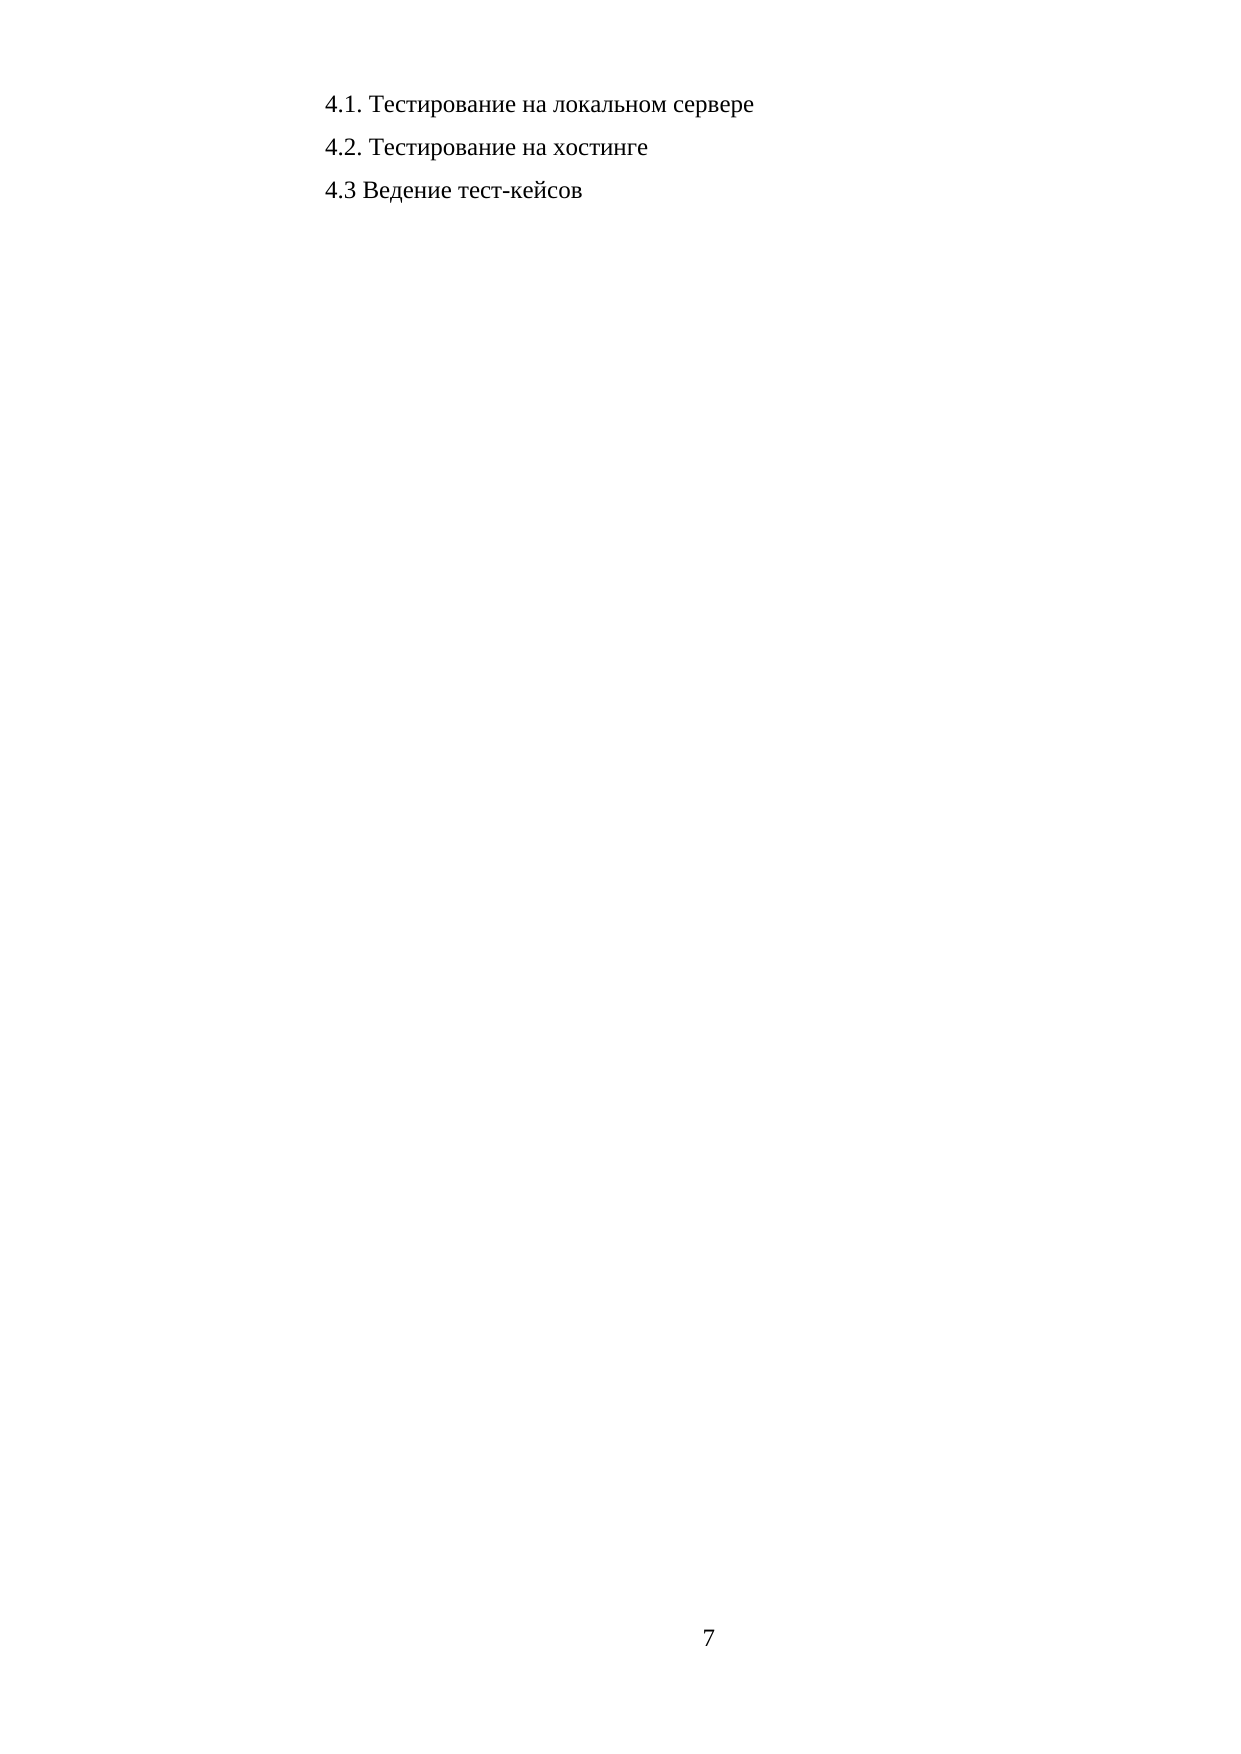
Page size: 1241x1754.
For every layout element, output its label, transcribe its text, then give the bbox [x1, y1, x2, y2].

text 4.1. Тестирование на локальном сервере [177, 89, 1181, 117]
text 4.2. Тестирование на хостинге [177, 132, 1181, 161]
text 4.3 Ведение тест-кейсов [177, 175, 1181, 204]
